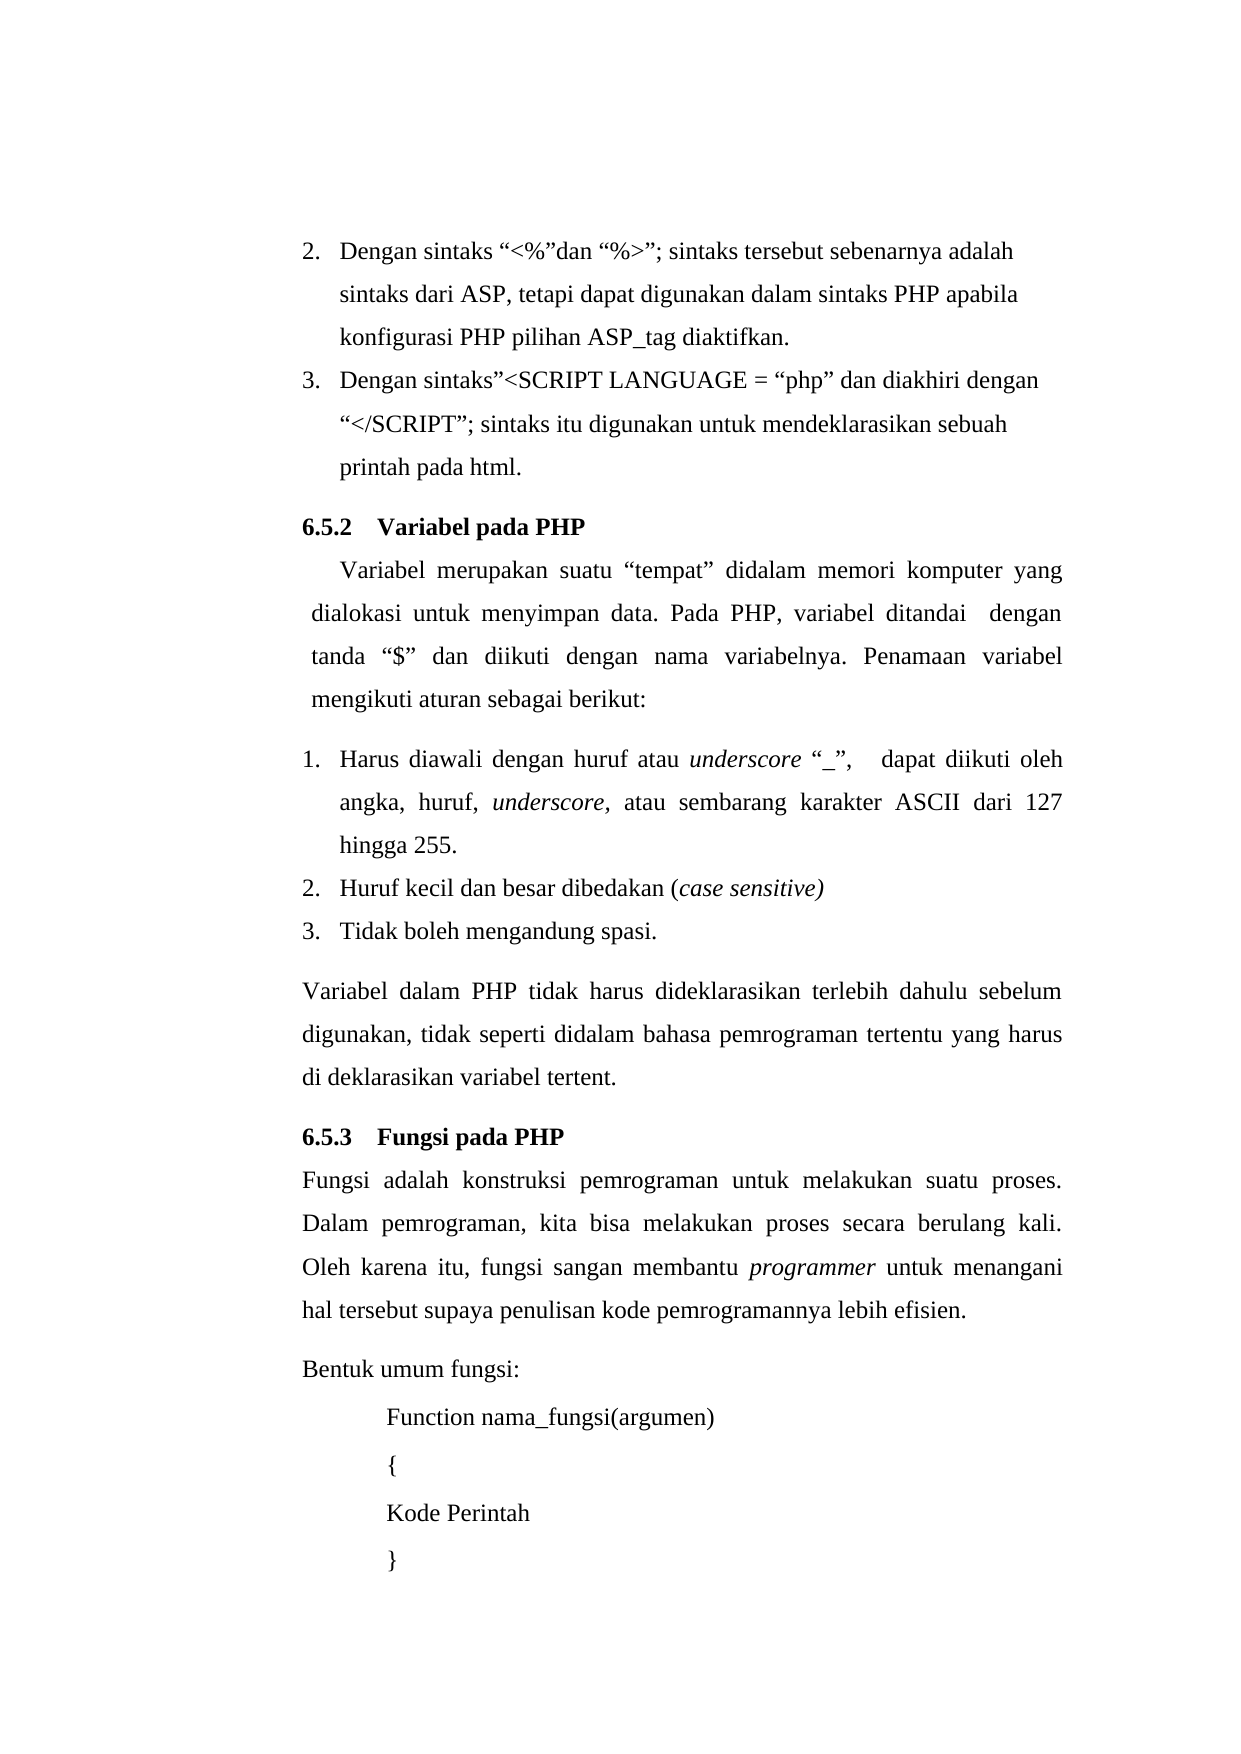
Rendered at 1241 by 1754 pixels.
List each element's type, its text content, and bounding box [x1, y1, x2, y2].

list Dengan sintaks “<%”dan “%>”; sintaks tersebut sebenarnya adalah sintaks dari ASP, tetapi dapat digunakan dalam sintaks PHP apabila konfigurasi PHP pilihan ASP_tag diaktifkan. [302, 236, 1063, 351]
list Harus diawali dengan huruf atau underscore “_”, dapat diikuti oleh angka, huruf, underscore, atau sembarang karakter ASCII dari 127 hingga 255. [302, 744, 1063, 859]
text Kode Perintah [302, 1498, 1063, 1526]
text { [302, 1450, 1063, 1479]
list Huruf kecil dan besar dibedakan (case sensitive) [302, 873, 1063, 902]
subtitle Variabel pada PHP [302, 512, 1063, 540]
text Function nama_fungsi(argumen) [302, 1402, 1063, 1431]
text Variabel merupakan suatu “tempat” didalam memori komputer yang dialokasi untuk menyimpan data. Pada PHP, variabel ditandai dengan tanda “$” dan diikuti dengan nama variabelnya. Penamaan variabel mengikuti aturan sebagai berikut: [311, 555, 1063, 713]
text Bentuk umum fungsi: [302, 1354, 1063, 1383]
list Dengan sintaks”<SCRIPT LANGUAGE = “php” dan diakhiri dengan “</SCRIPT”; sintaks itu digunakan untuk mendeklarasikan sebuah printah pada html. [302, 366, 1063, 481]
text Fungsi adalah konstruksi pemrograman untuk melakukan suatu proses. Dalam pemrograman, kita bisa melakukan proses secara berulang kali. Oleh karena itu, fungsi sangan membantu programmer untuk menangani hal tersebut supaya penulisan kode pemrogramannya lebih efisien. [302, 1165, 1063, 1323]
text } [302, 1545, 1063, 1574]
list Tidak boleh mengandung spasi. [302, 916, 1063, 945]
subtitle Fungsi pada PHP [302, 1122, 1063, 1151]
text Variabel dalam PHP tidak harus dideklarasikan terlebih dahulu sebelum digunakan, tidak seperti didalam bahasa pemrograman tertentu yang harus di deklarasikan variabel tertent. [302, 976, 1063, 1091]
